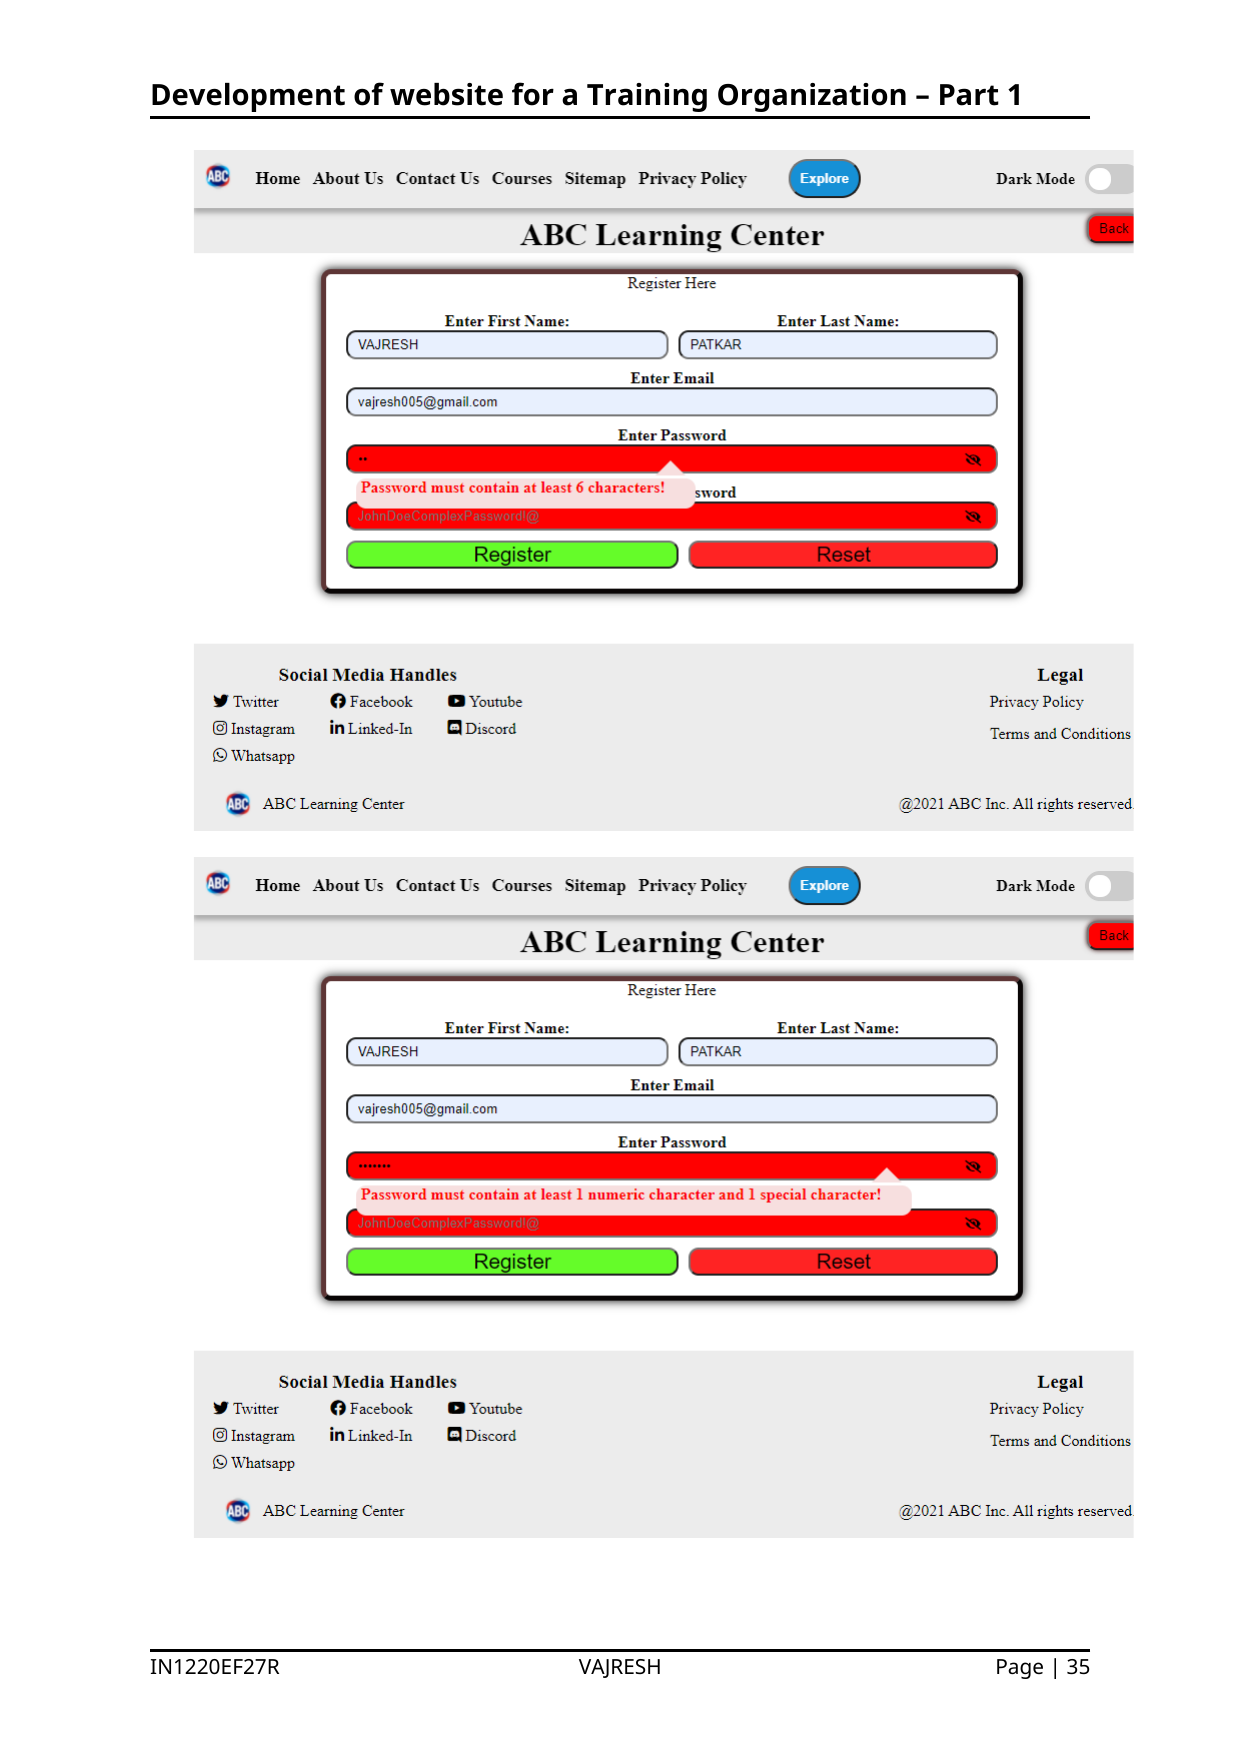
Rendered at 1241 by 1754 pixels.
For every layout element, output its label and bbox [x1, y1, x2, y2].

picture [193, 857, 1134, 1538]
picture [193, 150, 1134, 831]
